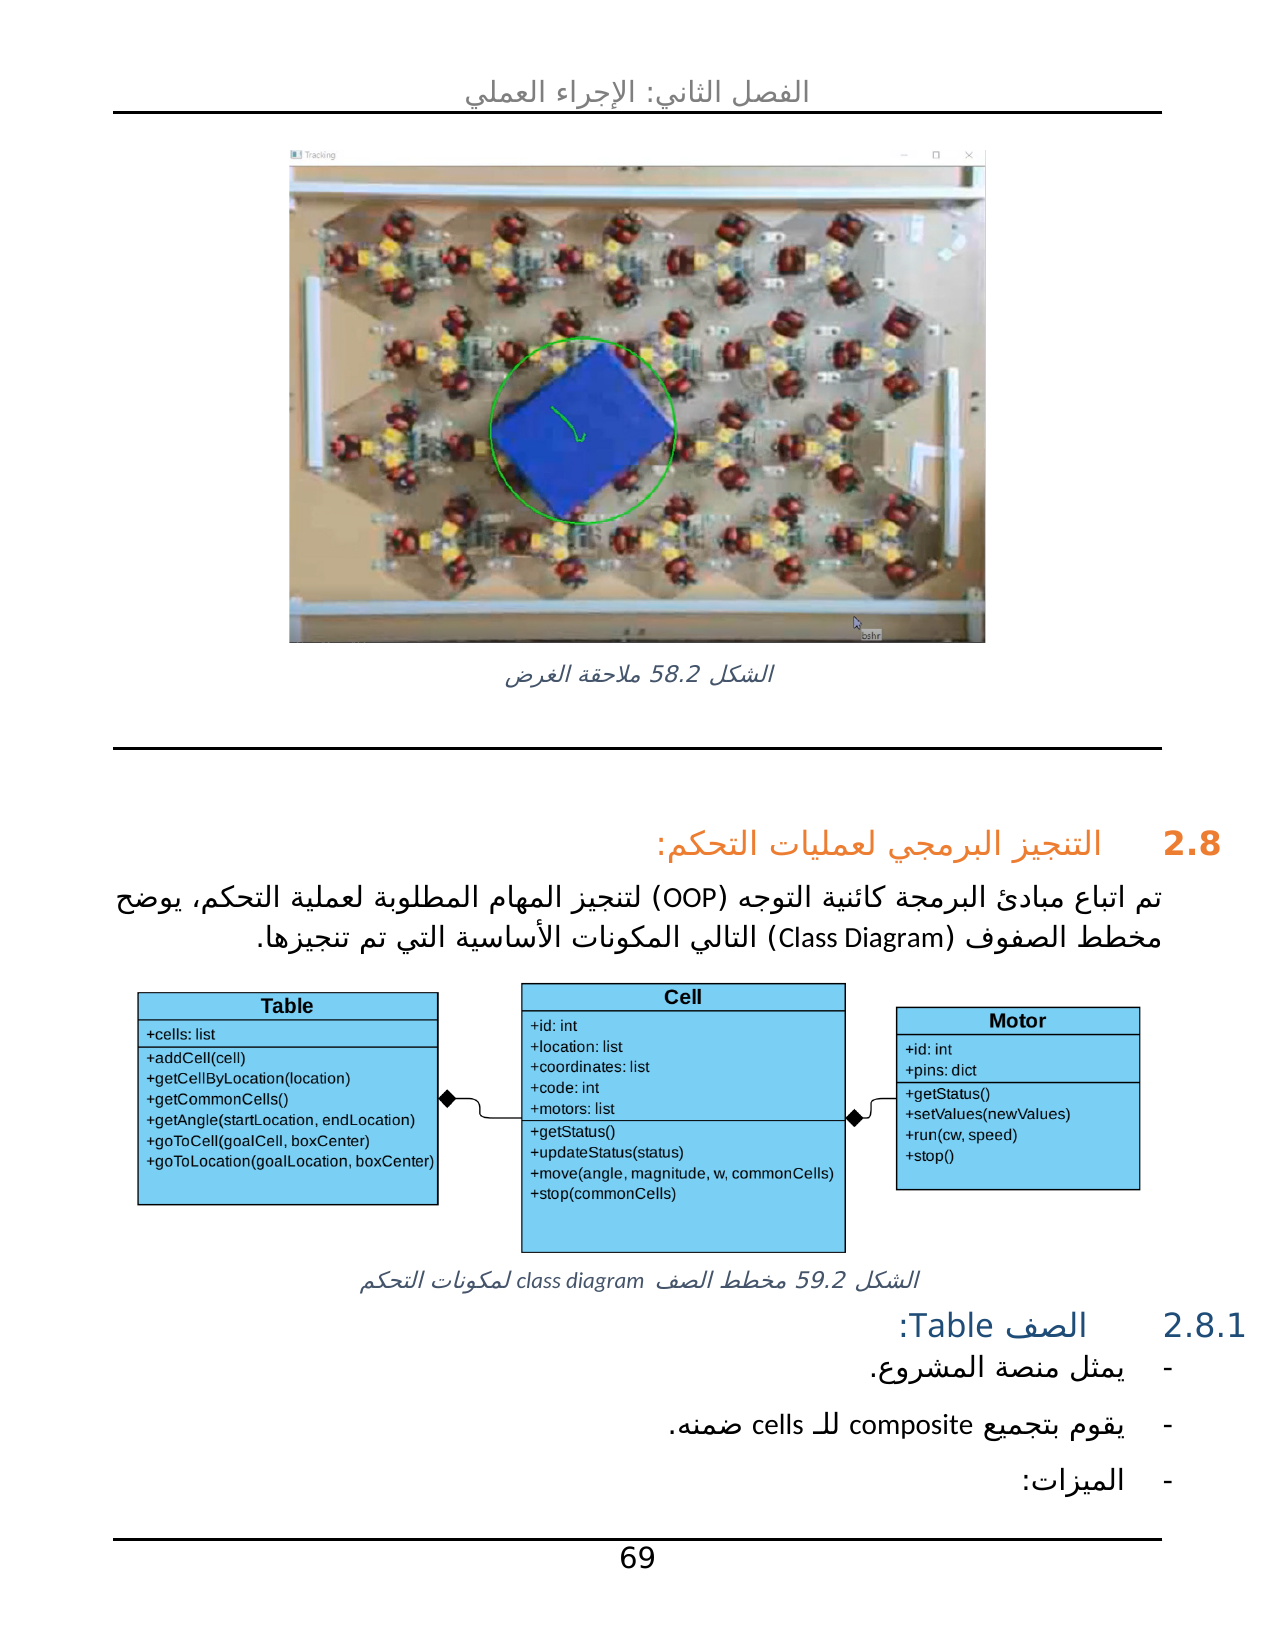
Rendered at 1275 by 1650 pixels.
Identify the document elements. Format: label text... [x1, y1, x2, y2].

list يمثل منصة المشروع. [112, 1351, 1162, 1384]
text تم اتباع مبادئ البرمجة كائنية التوجه (OOP) لتنجيز المهام المطلوبة لعملية التحكم، يوضح مخطط الصفوف (Class Diagram) التالي المكونات الأساسية التي تم تنجيزها. [112, 879, 1162, 955]
list الميزات: [112, 1464, 1162, 1498]
subtitle التنجيز البرمجي لعمليات التحكم: [112, 824, 1162, 863]
subtitle الصف Table: [112, 1302, 1162, 1347]
list يقوم بتجميع composite للـ cells ضمنه. [112, 1406, 1162, 1442]
picture [289, 150, 986, 643]
picture [129, 978, 1145, 1257]
